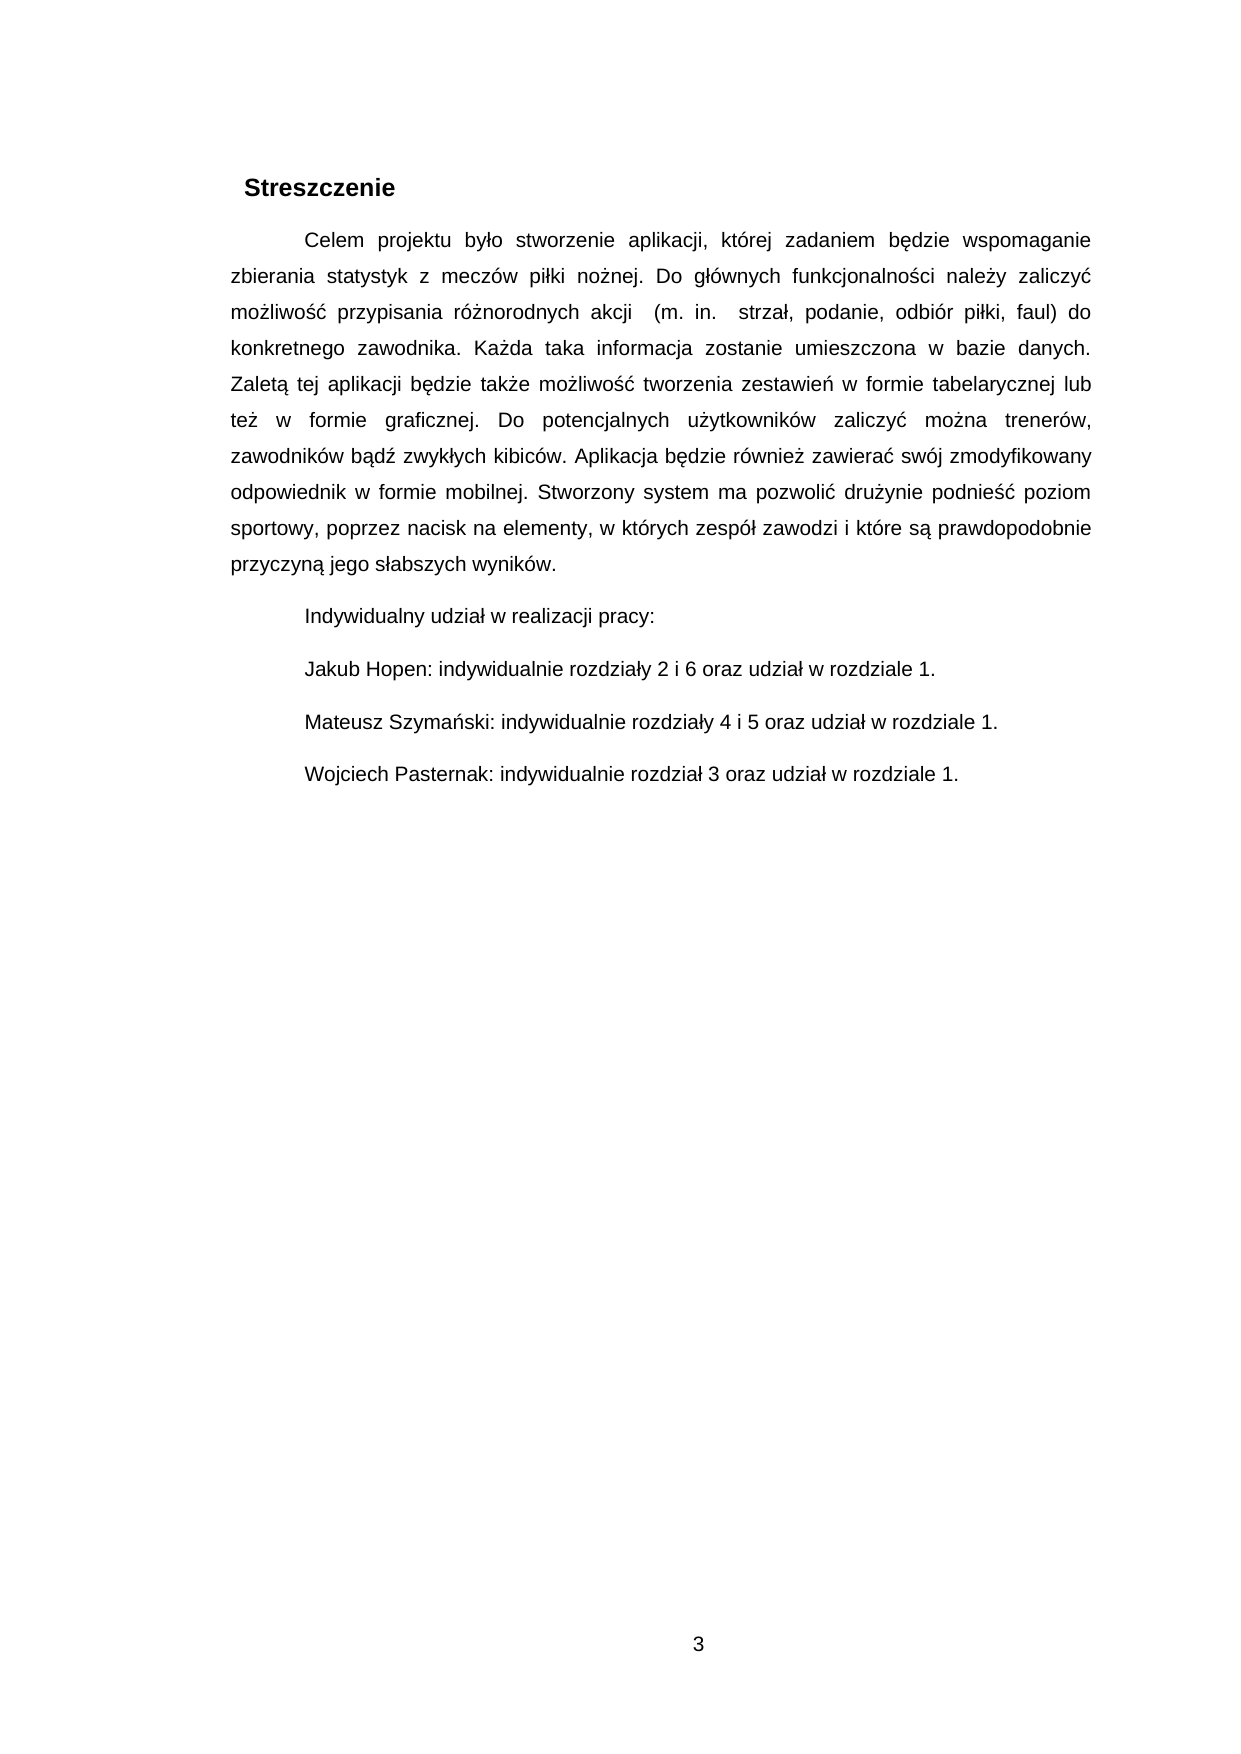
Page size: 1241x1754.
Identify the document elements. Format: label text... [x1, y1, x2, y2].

text Jakub Hopen: indywidualnie rozdziały 2 i 6 oraz udział w rozdziale 1. [230, 657, 1092, 681]
subtitle Streszczenie [244, 173, 1092, 201]
text Mateusz Szymański: indywidualnie rozdziały 4 i 5 oraz udział w rozdziale 1. [230, 709, 1092, 733]
text Wojciech Pasternak: indywidualnie rozdział 3 oraz udział w rozdziale 1. [230, 762, 1092, 786]
text Indywidualny udział w realizacji pracy: [230, 604, 1092, 628]
text Celem projektu było stworzenie aplikacji, której zadaniem będzie wspomaganie zbierania statystyk z meczów piłki nożnej. Do głównych funkcjonalności należy zaliczyć możliwość przypisania różnorodnych akcji (m. in. strzał, podanie, odbiór piłki, faul) do konkretnego zawodnika. Każda taka informacja zostanie umieszczona w bazie danych. Zaletą tej aplikacji będzie także możliwość tworzenia zestawień w formie tabelarycznej lub też w formie graficznej. Do potencjalnych użytkowników zaliczyć można trenerów, zawodników bądź zwykłych kibiców. Aplikacja będzie również zawierać swój zmodyfikowany odpowiednik w formie mobilnej. Stworzony system ma pozwolić drużynie podnieść poziom sportowy, poprzez nacisk na elementy, w których zespół zawodzi i które są prawdopodobnie przyczyną jego słabszych wyników. [230, 228, 1092, 576]
